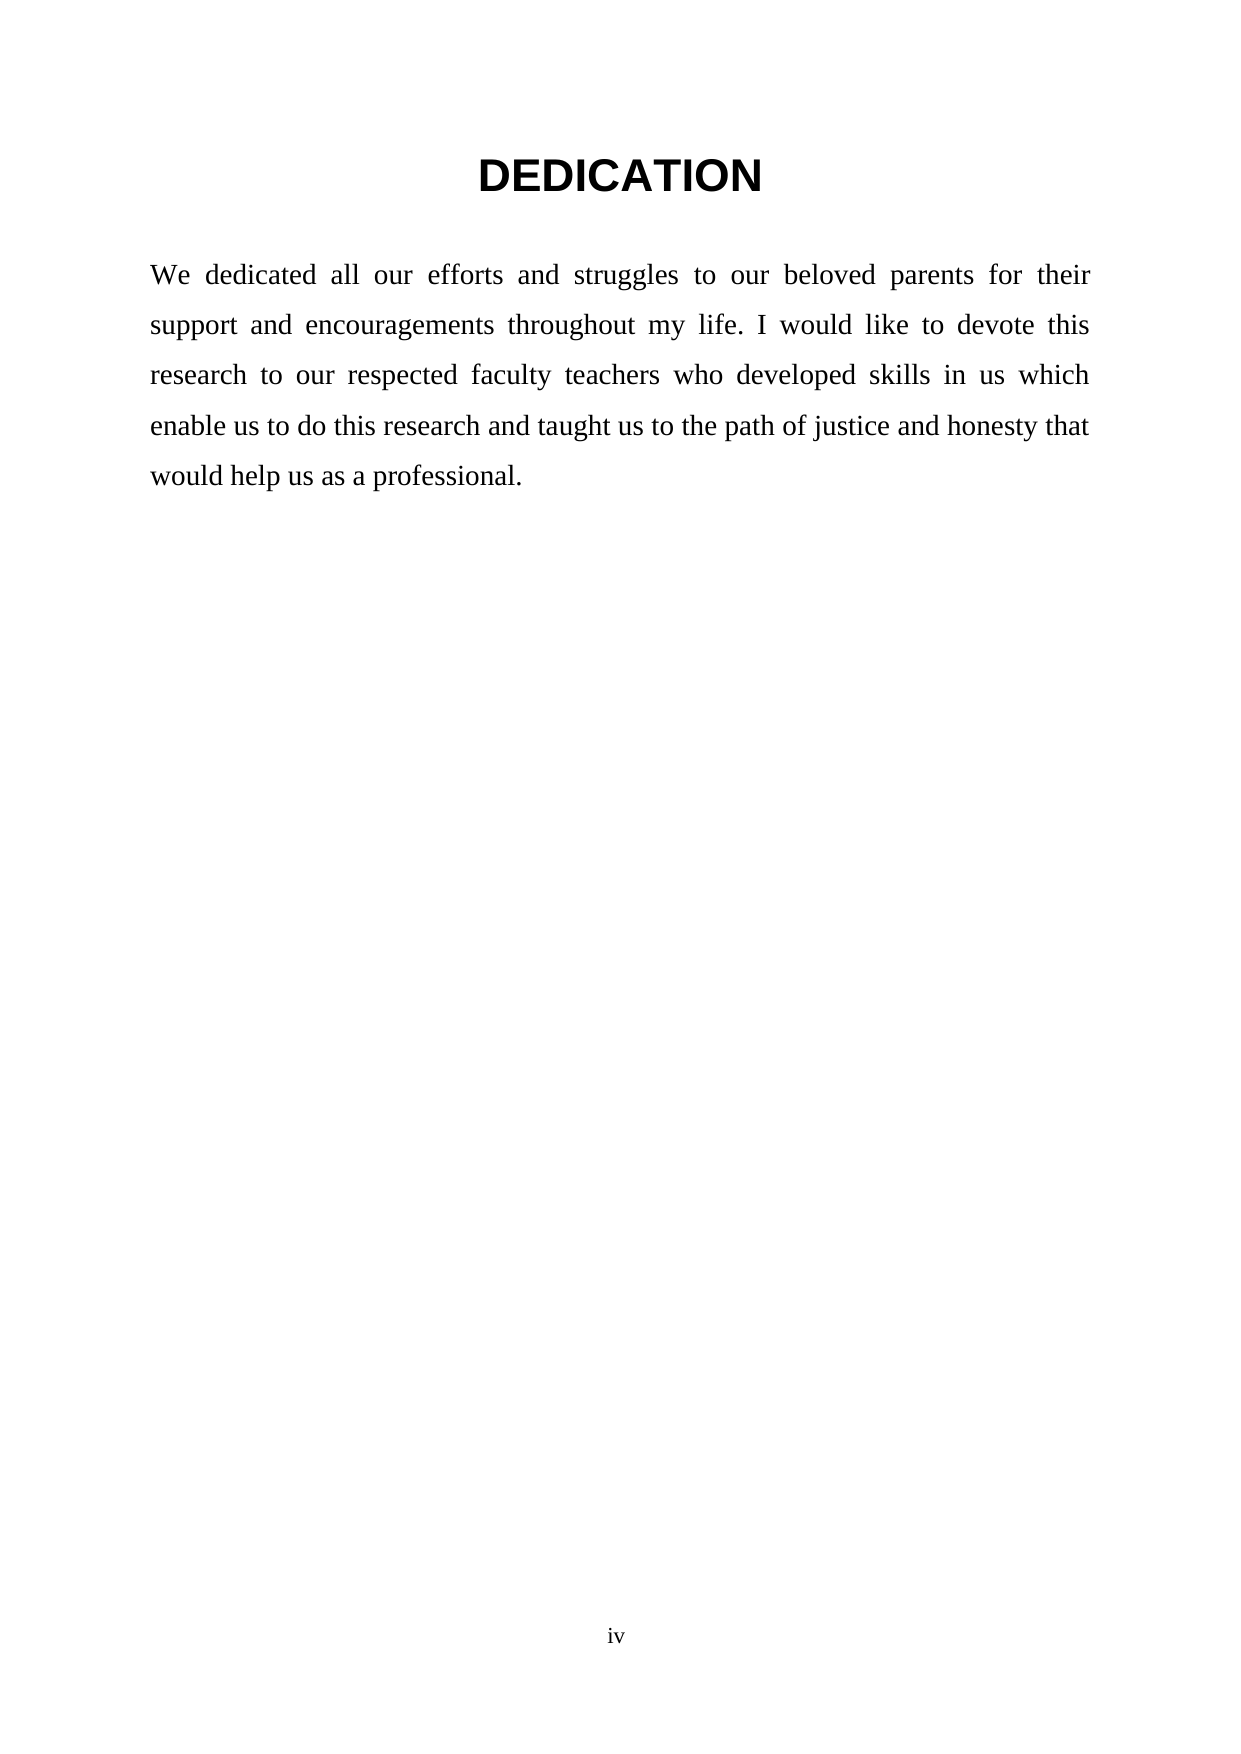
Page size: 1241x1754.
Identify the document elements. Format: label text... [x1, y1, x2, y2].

text DEDICATION [425, 148, 816, 201]
text We dedicated all our efforts and struggles to our beloved parents for their support and encouragements throughout my life. I would like to devote this research to our respected faculty teachers who developed skills in us which enable us to do this research and taught us to the path of justice and honesty that would help us as a professional. [150, 257, 1091, 492]
